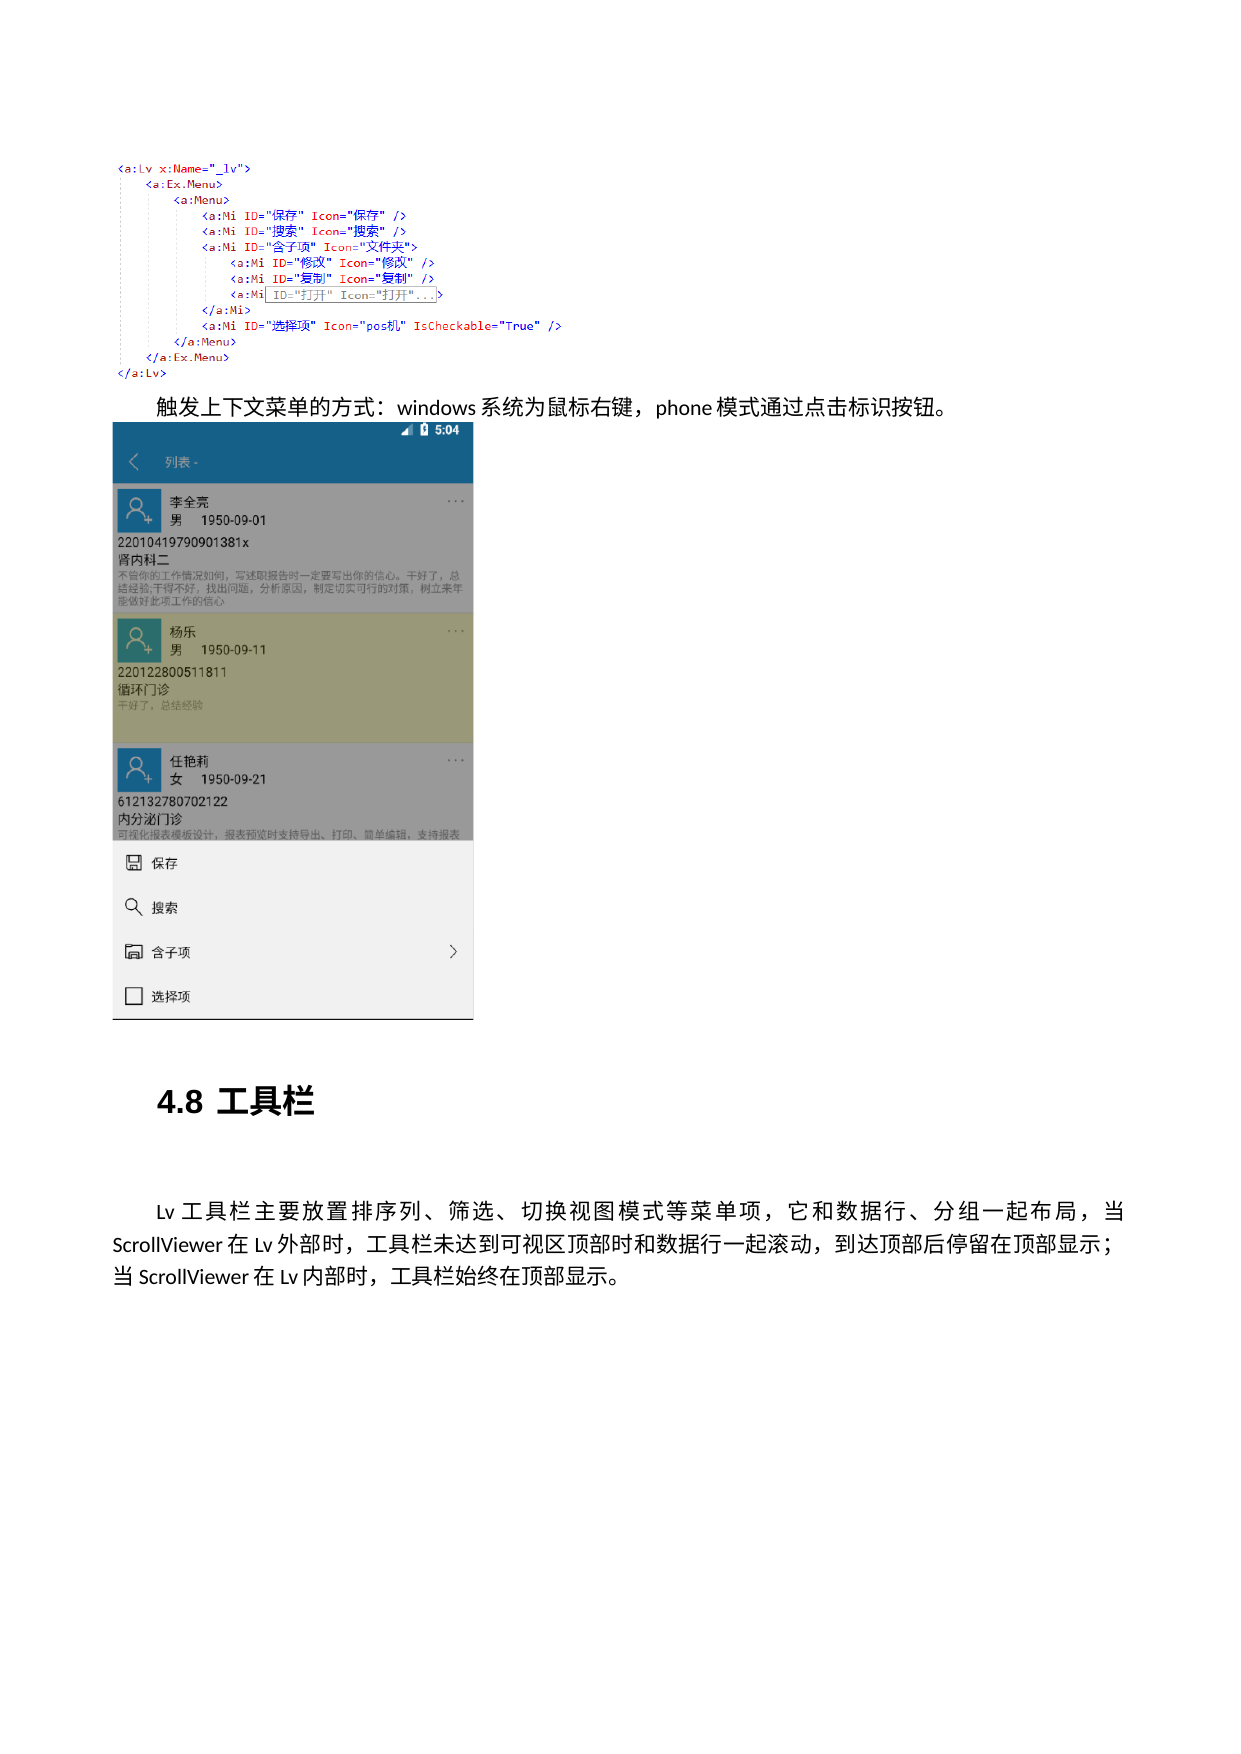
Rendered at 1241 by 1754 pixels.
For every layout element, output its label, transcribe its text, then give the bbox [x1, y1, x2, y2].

text 触发上下文菜单的方式：windows系统为鼠标右键，phone模式通过点击标识按钮。 [112, 389, 1128, 422]
subtitle 工具栏 [157, 1067, 1128, 1132]
picture [112, 162, 570, 383]
picture [112, 422, 474, 1020]
text Lv工具栏主要放置排序列、筛选、切换视图模式等菜单项，它和数据行、分组一起布局，当ScrollViewer在Lv外部时，工具栏未达到可视区顶部时和数据行一起滚动，到达顶部后停留在顶部显示；当ScrollViewer在Lv内部时，工具栏始终在顶部显示。 [112, 1194, 1128, 1291]
